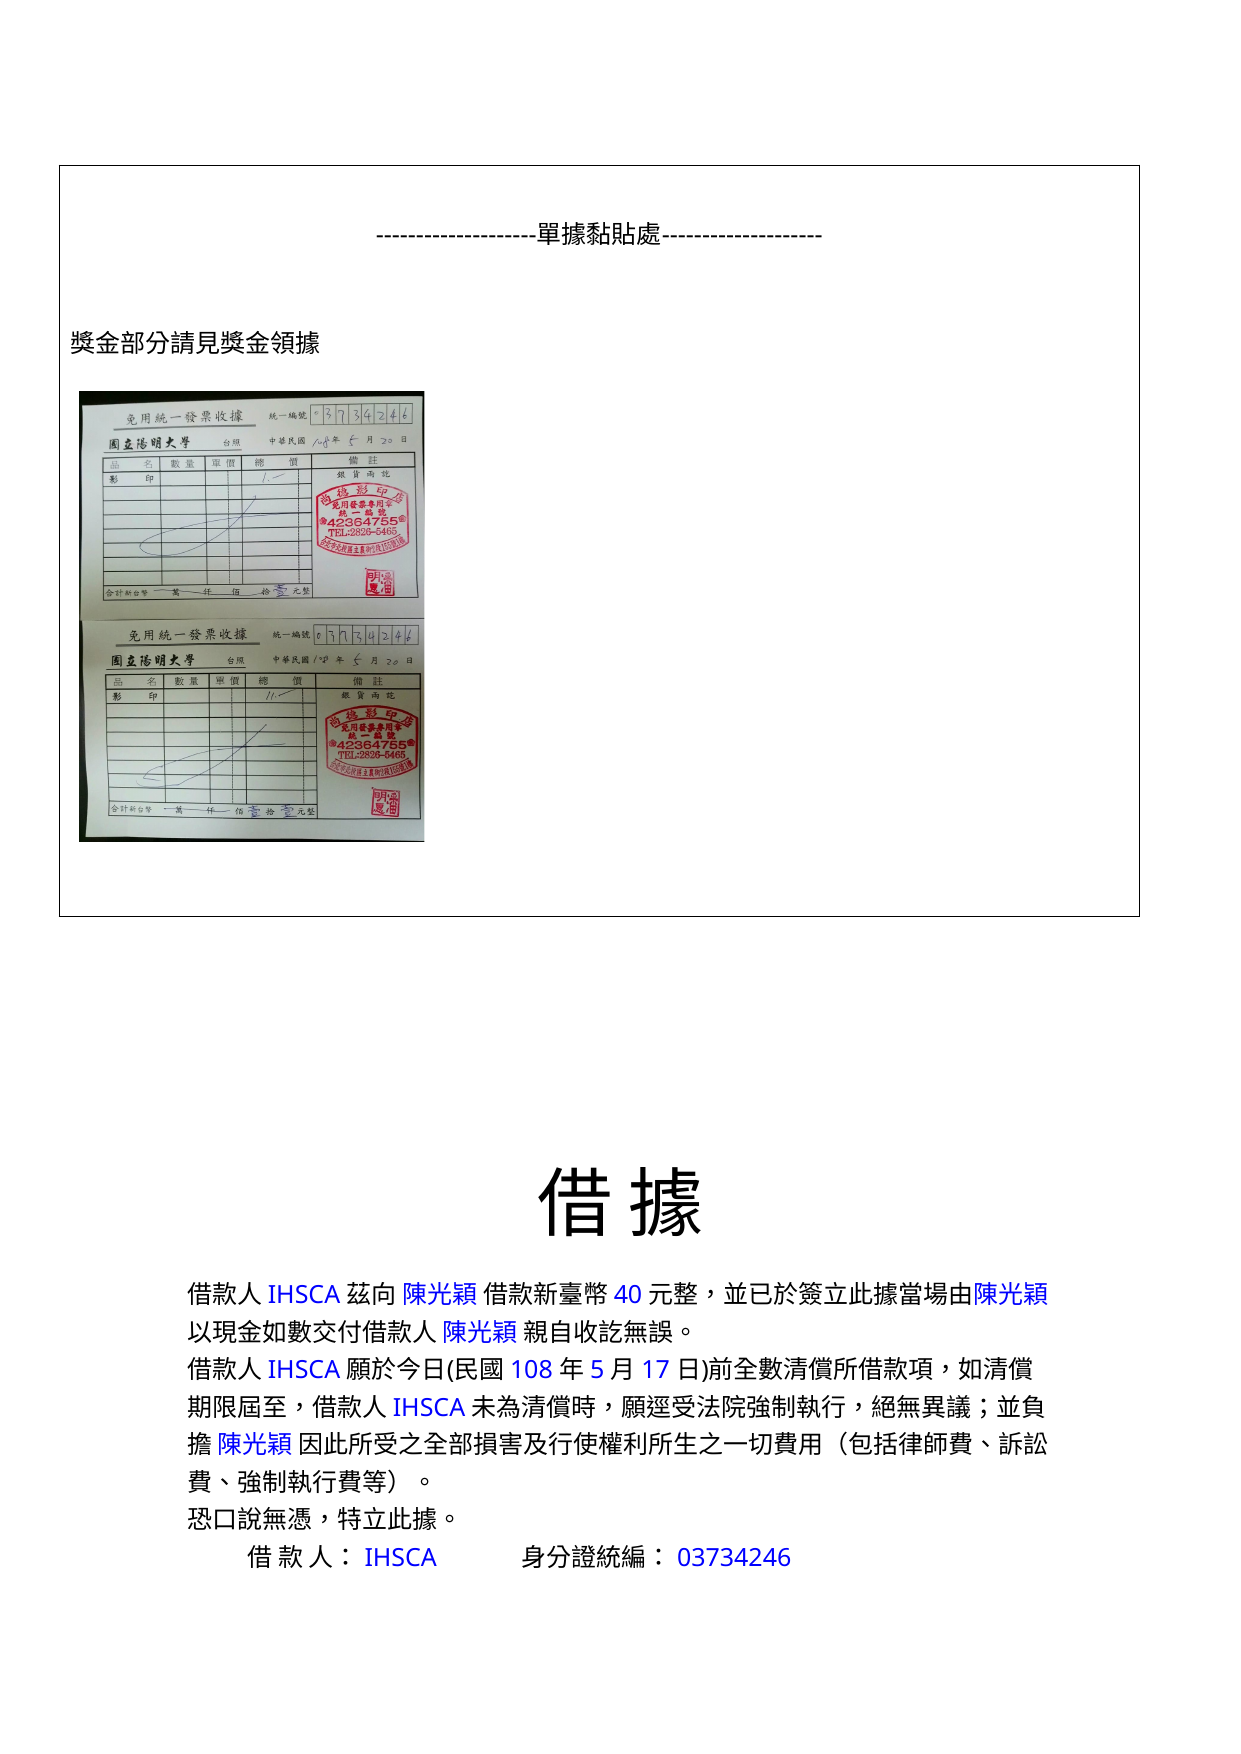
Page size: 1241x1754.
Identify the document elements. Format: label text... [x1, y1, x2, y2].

text 借款人 IHSCA 茲向 陳光穎 借款新臺幣 40 元整，並已於簽立此據當場由陳光穎 以現金如數交付借款人 陳光穎 親自收訖無誤。 [187, 1274, 1053, 1349]
text 借 款 人： IHSCA 身分證統編： 03734246 [247, 1537, 1031, 1574]
text 恐口說無憑，特立此據。 [187, 1499, 1053, 1537]
text 借 據 [187, 1142, 1053, 1254]
picture [79, 391, 425, 842]
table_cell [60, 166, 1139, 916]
text 借款人 IHSCA 願於今日(民國 108 年 5 月 17 日)前全數清償所借款項，如清償期限屆至，借款人 IHSCA 未為清償時，願逕受法院強制執行，絕無異議；並負擔 陳光穎 因此所受之全部損害及行使權利所生之一切費用（包括律師費、訴訟費、強制執行費等）。 [187, 1349, 1053, 1499]
